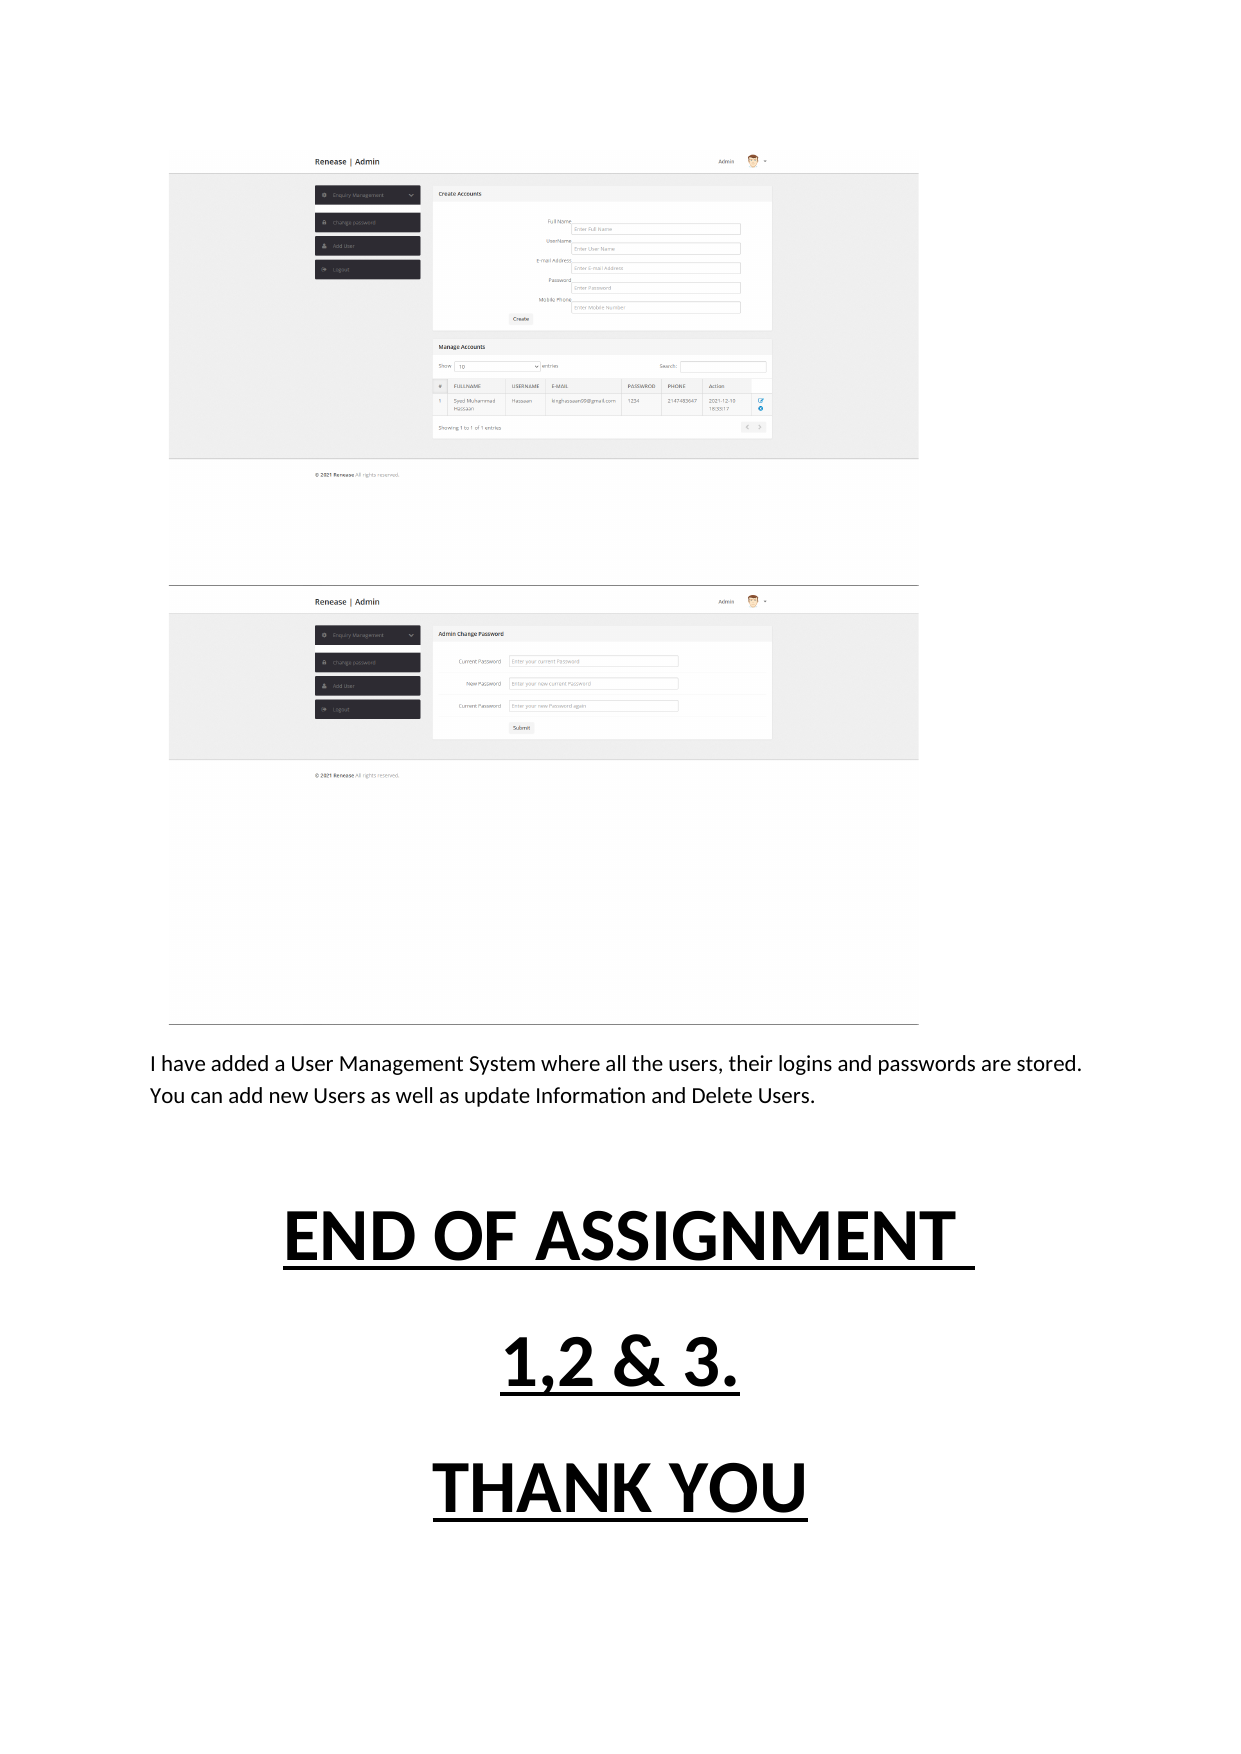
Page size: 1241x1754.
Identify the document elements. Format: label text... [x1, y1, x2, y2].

text I have added a User Management System where all the users, their logins and passwords are stored. You can add new Users as well as update Information and Delete Users. [150, 1049, 1090, 1110]
text 1,2 & 3. [150, 1314, 1090, 1405]
text THANK YOU [150, 1440, 1090, 1531]
text END OF ASSIGNMENT [150, 1188, 1090, 1279]
